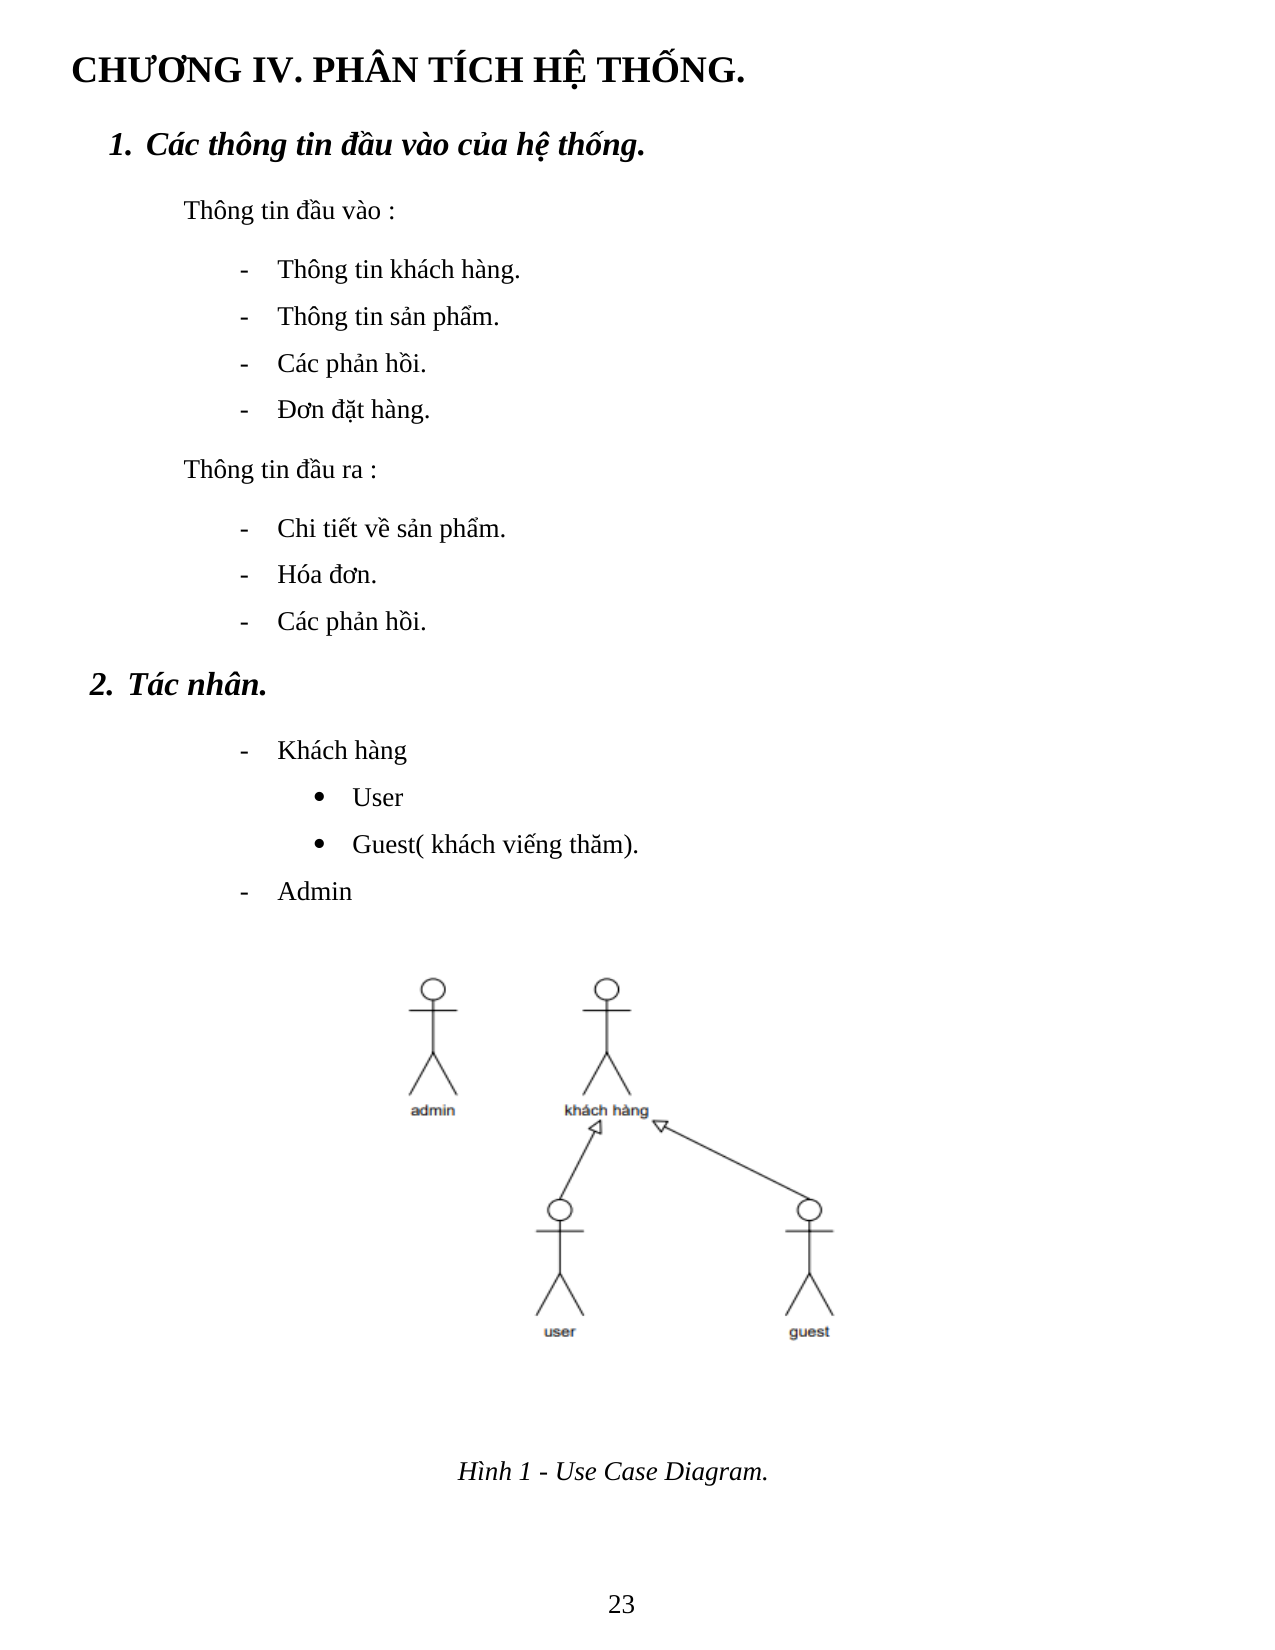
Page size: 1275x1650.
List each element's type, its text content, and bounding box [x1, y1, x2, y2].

list Chi tiết về sản phẩm. [239, 512, 1158, 543]
subtitle CHƯƠNG IV. PHÂN TÍCH HỆ THỐNG. [71, 47, 1158, 90]
list Guest( khách viếng thăm). [314, 828, 1158, 859]
list Thông tin sản phẩm. [239, 300, 1158, 331]
subtitle Tác nhân. [89, 664, 1158, 703]
list Đơn đặt hàng. [239, 394, 1158, 425]
list Khách hàng [239, 734, 1158, 766]
picture [323, 964, 933, 1412]
list Thông tin khách hàng. [239, 254, 1158, 285]
subtitle Các thông tin đầu vào của hệ thống. [108, 124, 1158, 163]
list Các phản hồi. [239, 605, 1158, 636]
text Thông tin đầu ra : [183, 453, 1158, 484]
list Admin [239, 875, 1158, 906]
text Thông tin đầu vào : [183, 194, 1158, 226]
list Hóa đơn. [239, 559, 1158, 590]
list User [314, 781, 1158, 812]
list Các phản hồi. [239, 347, 1158, 378]
